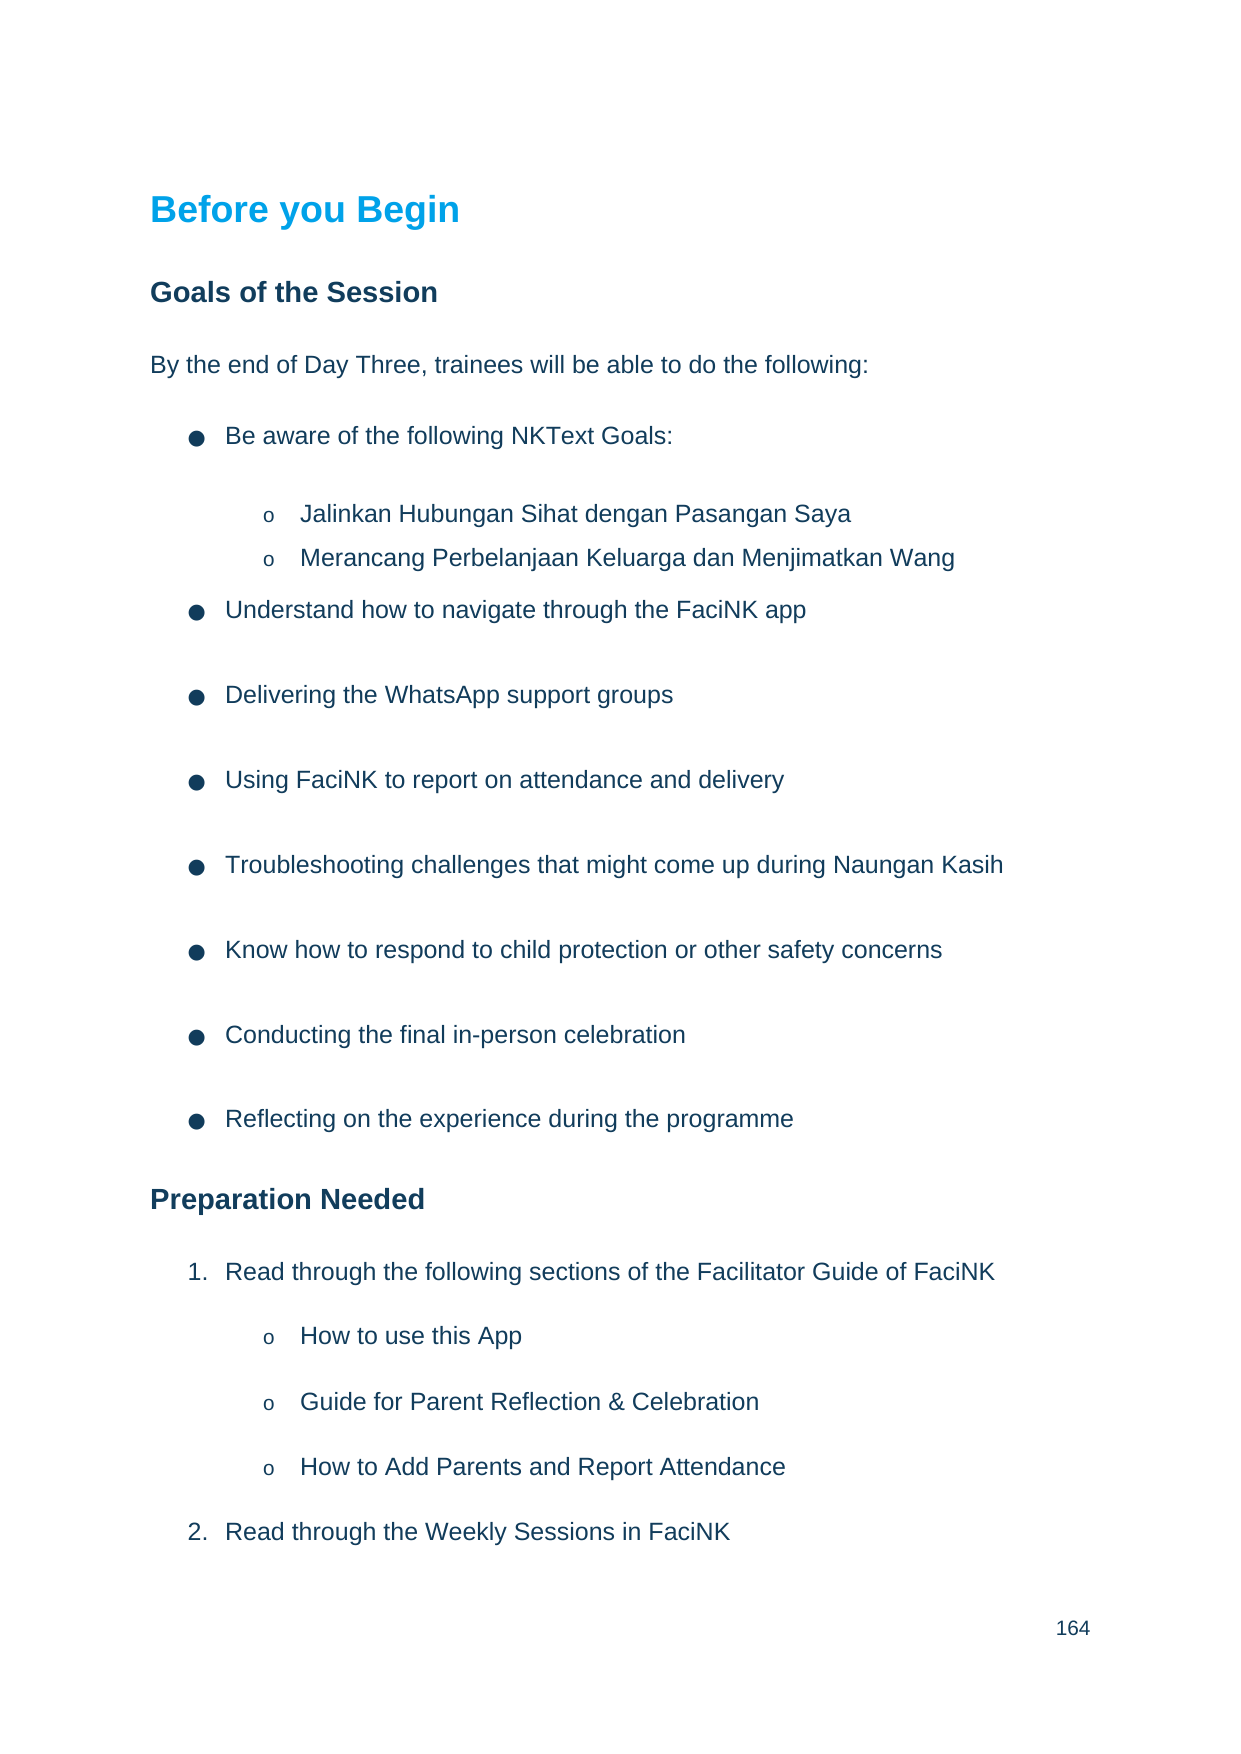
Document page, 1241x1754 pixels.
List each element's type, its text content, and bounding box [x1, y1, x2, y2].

list Using FaciNK to report on attendance and delivery [187, 757, 1090, 800]
subtitle Before you Begin [150, 187, 1090, 231]
list Reflecting on the experience during the programme [187, 1097, 1090, 1140]
list How to Add Parents and Report Attendance [262, 1452, 1090, 1482]
list Conducting the final in-person celebration [187, 1012, 1090, 1055]
list Guide for Parent Reflection & Celebration [262, 1387, 1090, 1416]
list Know how to respond to child protection or other safety concerns [187, 927, 1090, 970]
list Jalinkan Hubungan Sihat dengan Pasangan Saya [262, 499, 1090, 528]
text By the end of Day Three, trainees will be able to do the following: [150, 350, 1090, 379]
list How to use this App [262, 1321, 1090, 1351]
list Troubleshooting challenges that might come up during Naungan Kasih [187, 842, 1090, 885]
subtitle Preparation Needed [150, 1182, 1090, 1216]
list Read through the following sections of the Facilitator Guide of FaciNK [187, 1257, 1090, 1286]
list Merancang Perbelanjaan Keluarga dan Menjimatkan Wang [262, 543, 1090, 573]
list Read through the Weekly Sessions in FaciNK [187, 1517, 1090, 1546]
list Delivering the WhatsApp support groups [187, 673, 1090, 715]
list Be aware of the following NKText Goals: [187, 414, 1090, 457]
subtitle Goals of the Session [150, 274, 1090, 308]
list Understand how to navigate through the FaciNK app [187, 588, 1090, 630]
